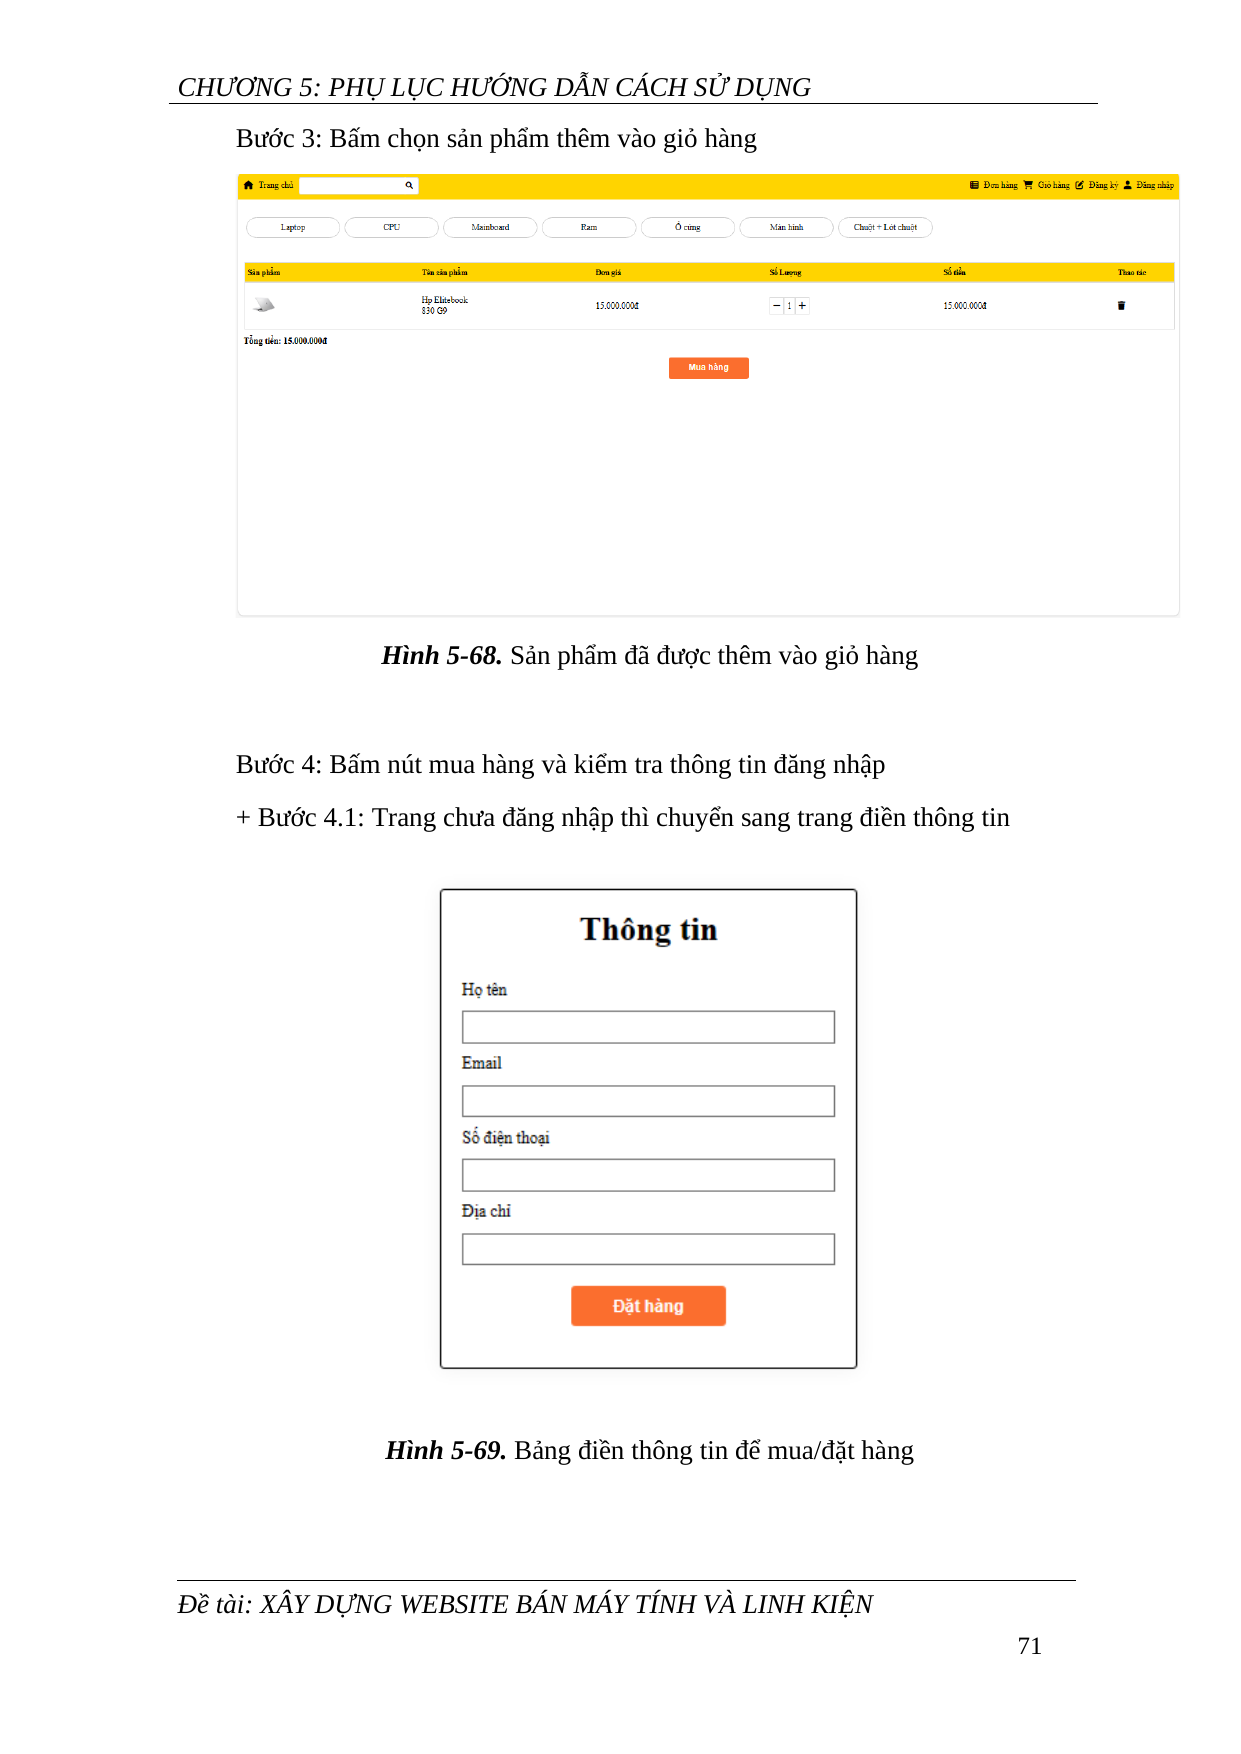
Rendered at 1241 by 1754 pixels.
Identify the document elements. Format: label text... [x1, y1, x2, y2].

picture [235, 174, 1181, 618]
picture [389, 853, 910, 1412]
text + Bước 4.1: Trang chưa đăng nhập thì chuyển sang trang điền thông tin [177, 801, 1122, 832]
text Bước 4: Bấm nút mua hàng và kiểm tra thông tin đăng nhập [177, 748, 1122, 779]
text Bước 3: Bấm chọn sản phẩm thêm vào giỏ hàng [177, 122, 1122, 153]
